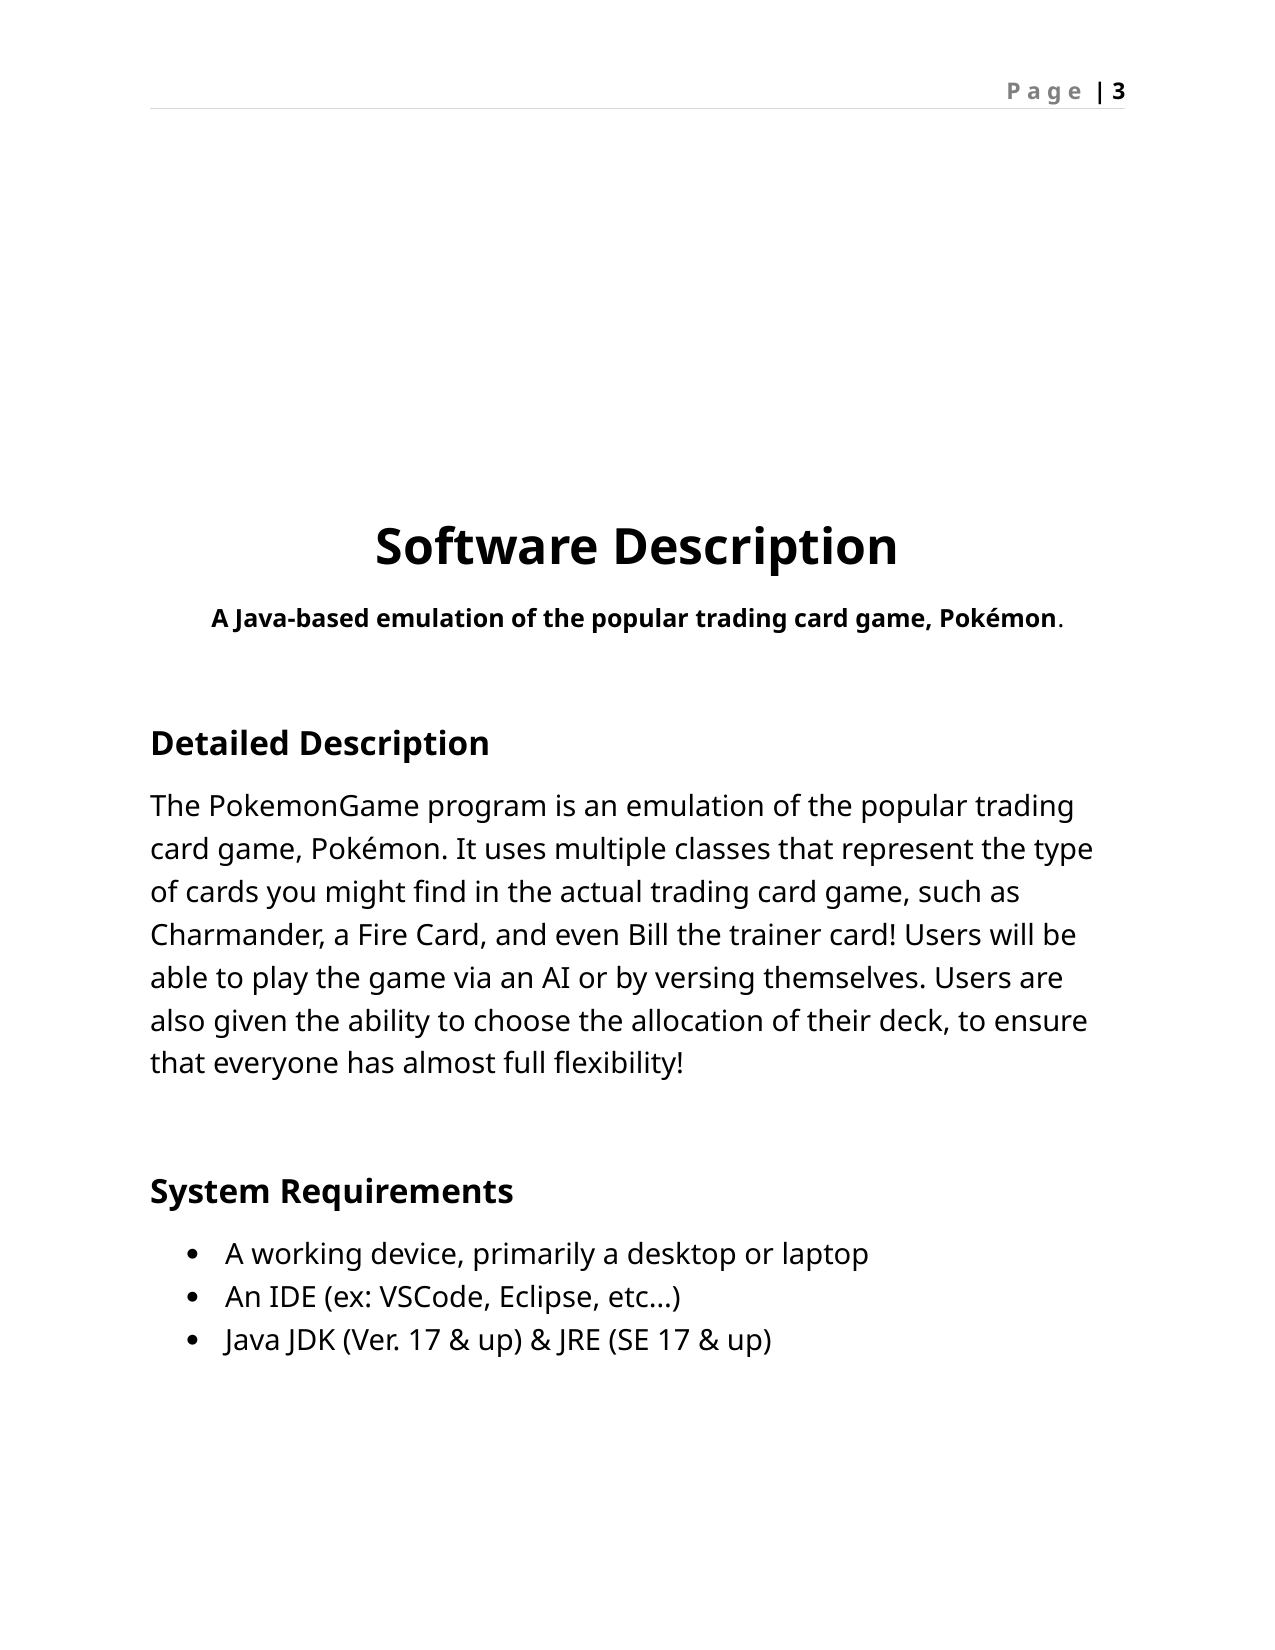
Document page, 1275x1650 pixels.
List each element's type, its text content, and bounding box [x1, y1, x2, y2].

list An IDE (ex: VSCode, Eclipse, etc…) [187, 1276, 1125, 1316]
text Detailed Description [150, 720, 1125, 766]
text System Requirements [150, 1168, 1125, 1213]
text The PokemonGame program is an emulation of the popular trading card game, Pokémon. It uses multiple classes that represent the type of cards you might find in the actual trading card game, such as Charmander, a Fire Card, and even Bill the trainer card! Users will be able to play the game via an AI or by versing themselves. Users are also given the ability to choose the allocation of their deck, to ensure that everyone has almost full flexibility! [150, 786, 1125, 1082]
list A working device, primarily a desktop or laptop [187, 1233, 1125, 1273]
list Java JDK (Ver. 17 & up) & JRE (SE 17 & up) [187, 1319, 1125, 1359]
text Software Description [150, 511, 1125, 579]
text A Java-based emulation of the popular trading card game, Pokémon. [150, 601, 1125, 635]
